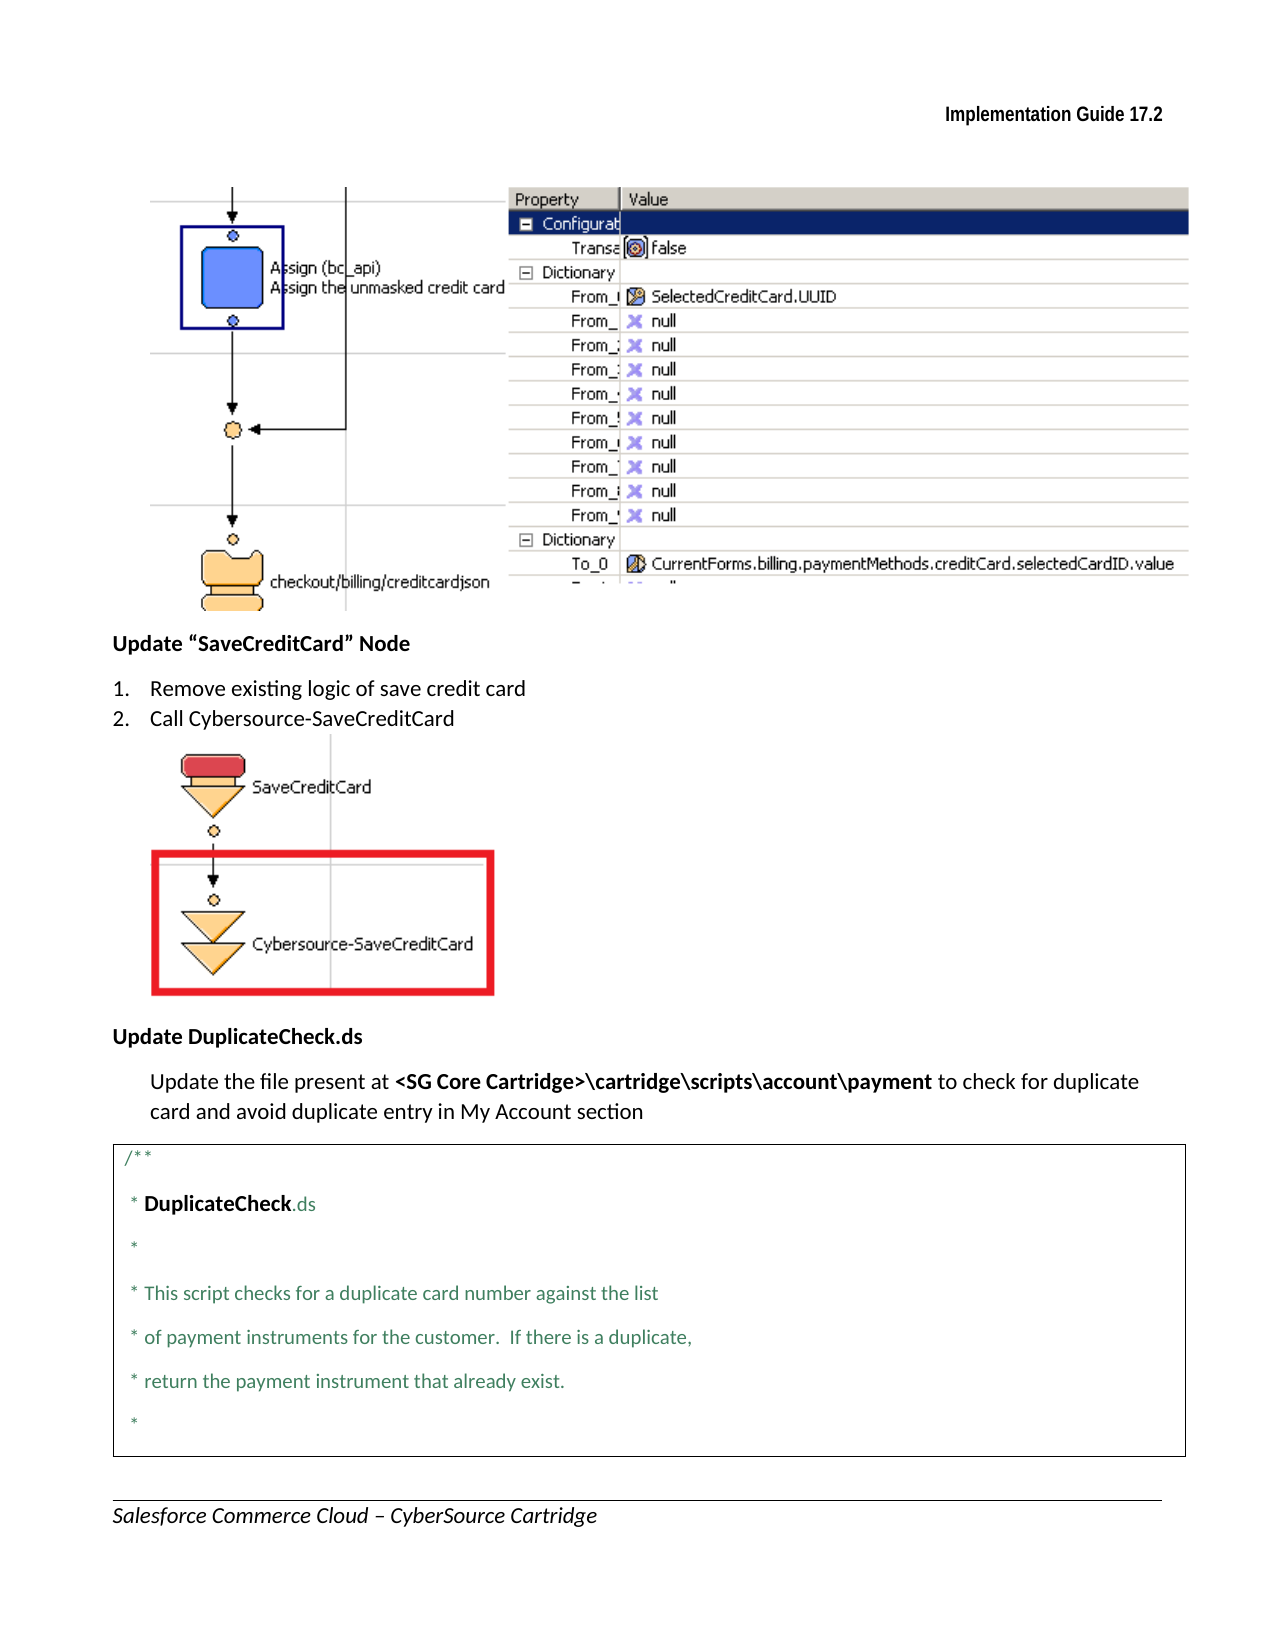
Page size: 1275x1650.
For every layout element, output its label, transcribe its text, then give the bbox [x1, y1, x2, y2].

picture [150, 734, 504, 1004]
subtitle Update DuplicateCheck.ds [112, 1022, 1162, 1050]
subtitle Update “SaveCreditCard” Node [112, 629, 1162, 657]
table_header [114, 1145, 1185, 1456]
list Call Cybersource-SaveCreditCard [112, 704, 1162, 732]
picture [150, 187, 1200, 611]
text Update the file present at <SG Core Cartridge>\cartridge\scripts\account\payment to check for duplicate card and avoid duplicate entry in My Account section [150, 1067, 1162, 1125]
list Remove existing logic of save credit card [112, 674, 1162, 702]
